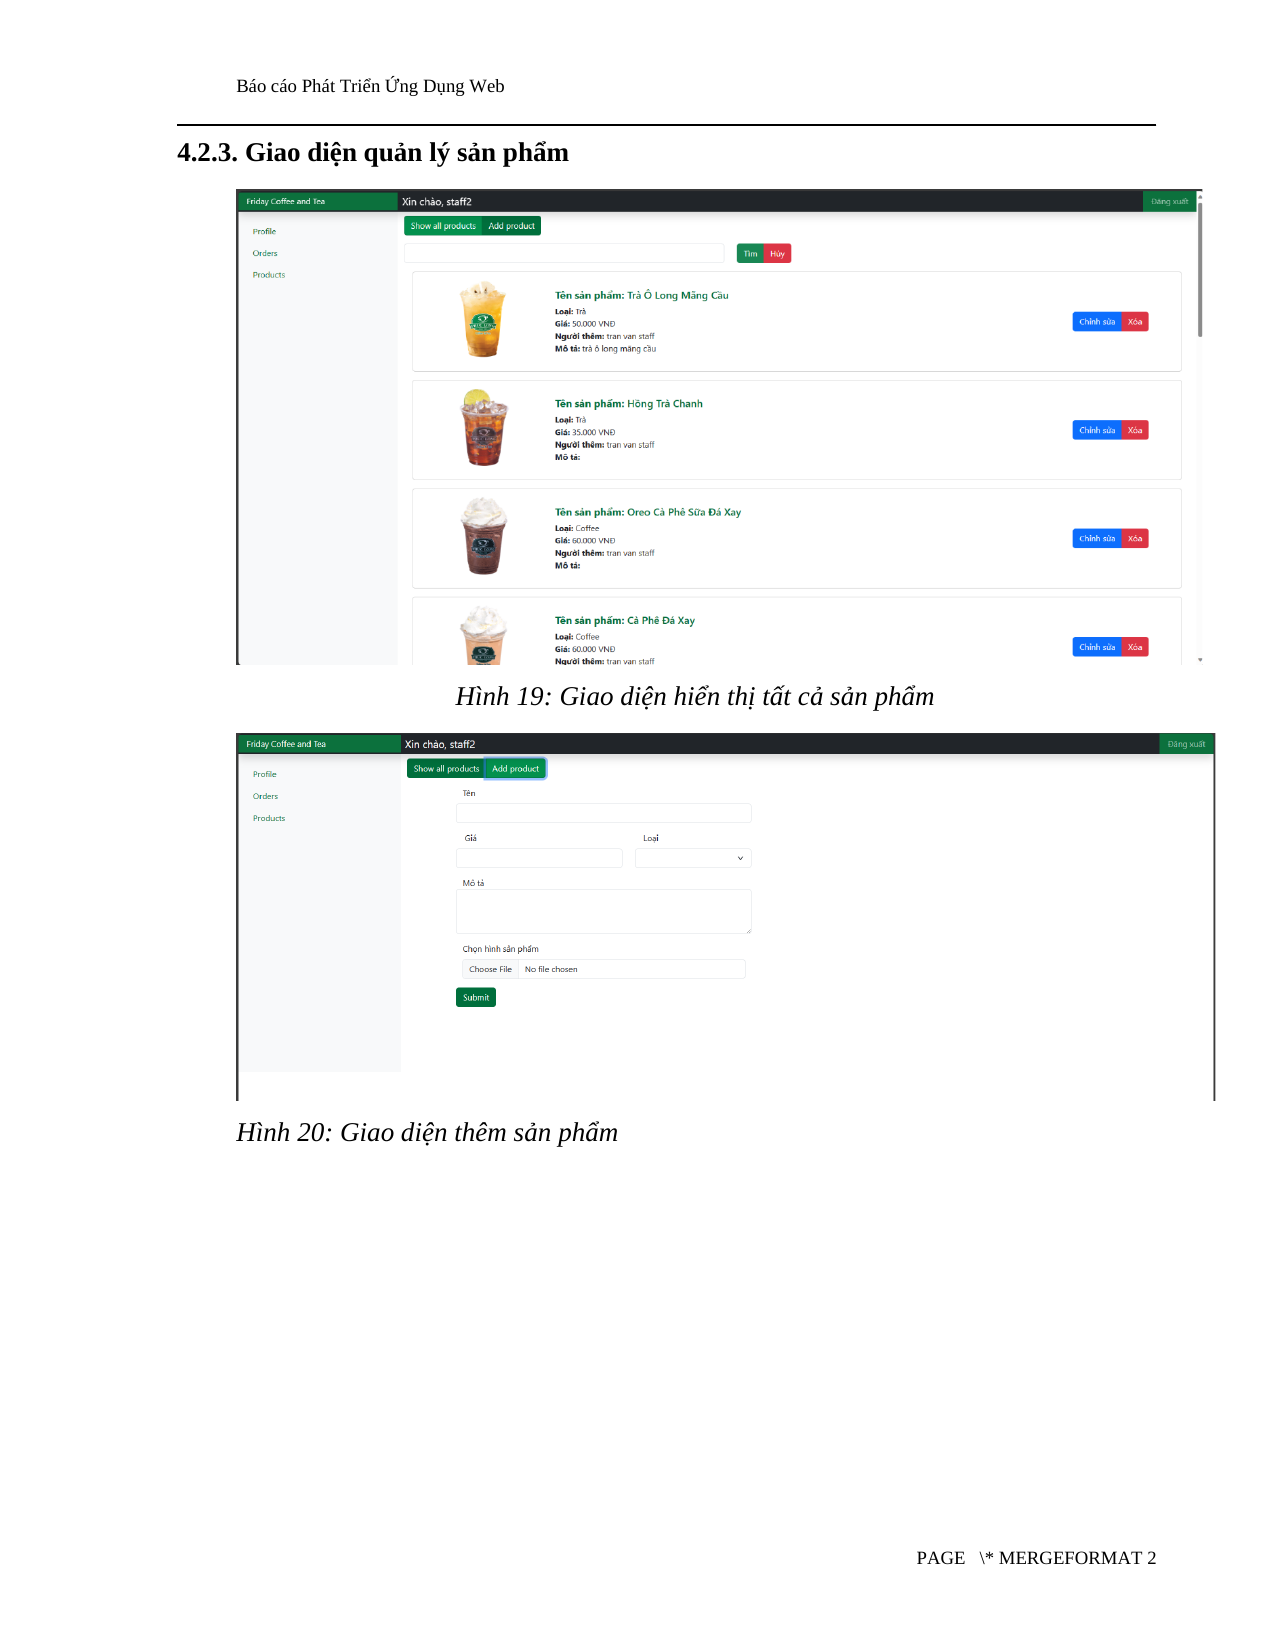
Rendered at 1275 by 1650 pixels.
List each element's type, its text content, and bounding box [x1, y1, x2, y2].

picture [236, 733, 1216, 1101]
subtitle Giao diện quản lý sản phẩm [177, 136, 1156, 167]
picture [236, 189, 1203, 665]
text Hình 19: Giao diện hiển thị tất cả sản phẩm [177, 680, 1156, 711]
text Hình 20: Giao diện thêm sản phẩm [177, 1116, 1156, 1147]
